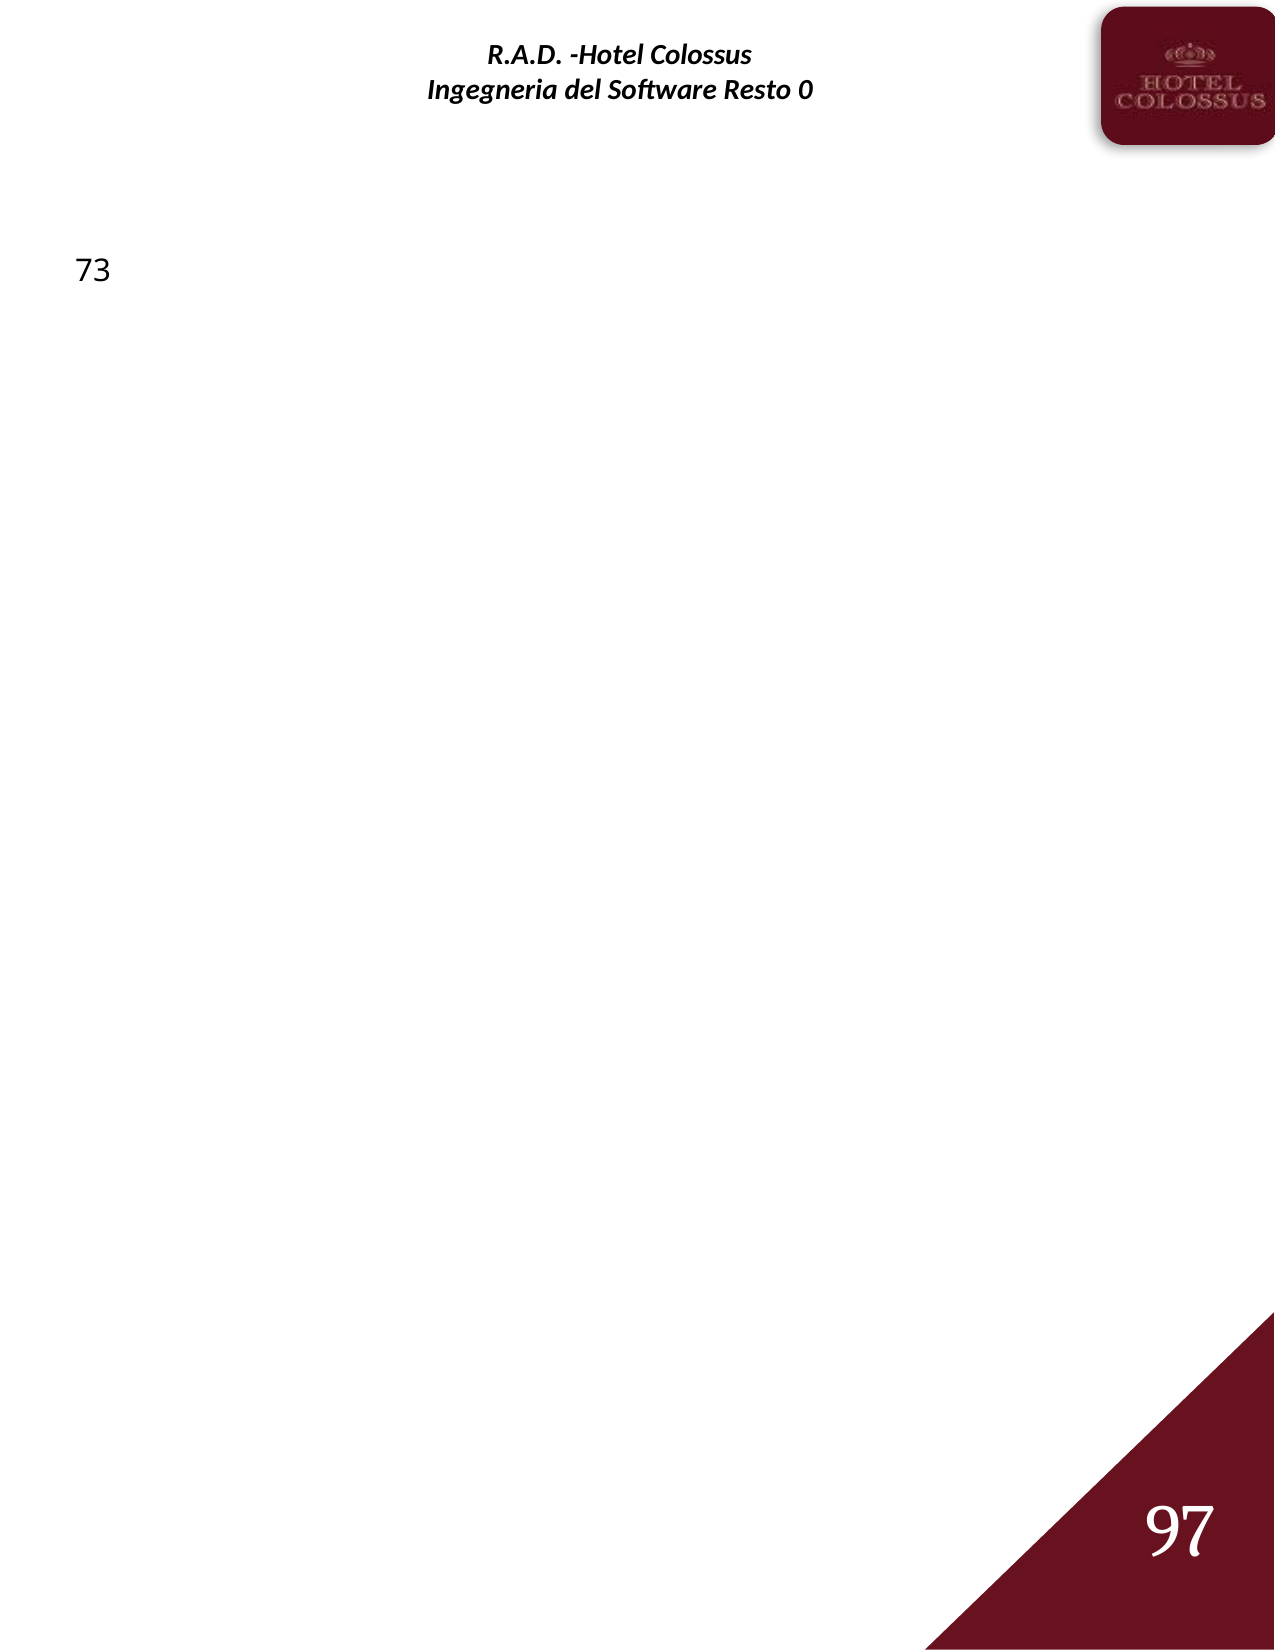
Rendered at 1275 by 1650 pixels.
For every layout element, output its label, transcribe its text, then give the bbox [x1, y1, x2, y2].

text 73 [75, 248, 1275, 291]
picture [1101, 6, 1275, 145]
